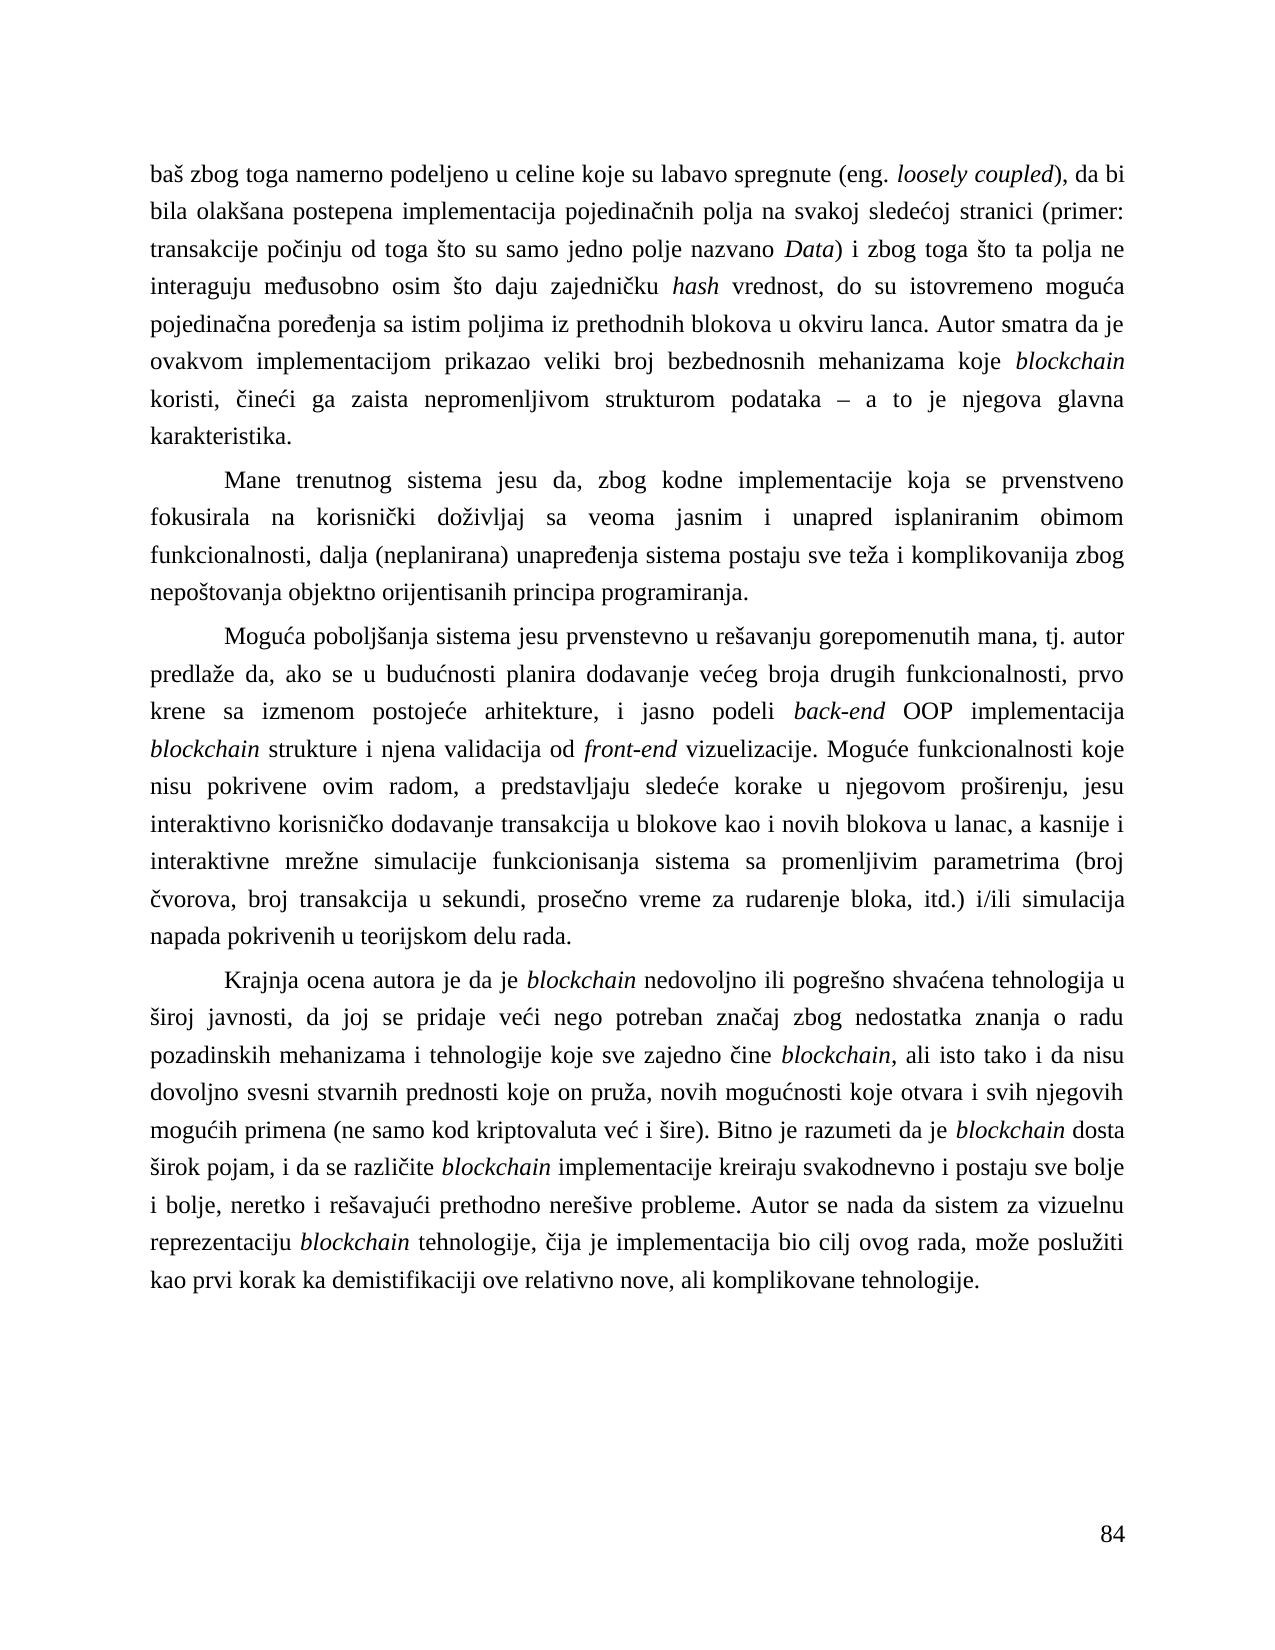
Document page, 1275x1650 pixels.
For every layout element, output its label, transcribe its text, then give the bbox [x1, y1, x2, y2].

text Moguća poboljšanja sistema jesu prvenstevno u rešavanju gorepomenutih mana, tj. autor predlaže da, ako se u budućnosti planira dodavanje većeg broja drugih funkcionalnosti, prvo krene sa izmenom postojeće arhitekture, i jasno podeli back-end OOP implementacija blockchain strukture i njena validacija od front-end vizuelizacije. Moguće funkcionalnosti koje nisu pokrivene ovim radom, a predstavljaju sledeće korake u njegovom proširenju, jesu interaktivno korisničko dodavanje transakcija u blokove kao i novih blokova u lanac, a kasnije i interaktivne mrežne simulacije funkcionisanja sistema sa promenljivim parametrima (broj čvorova, broj transakcija u sekundi, prosečno vreme za rudarenje bloka, itd.) i/ili simulacija napada pokrivenih u teorijskom delu rada. [150, 612, 1125, 950]
text Krajnja ocena autora je da je blockchain nedovoljno ili pogrešno shvaćena tehnologija u široj javnosti, da joj se pridaje veći nego potreban značaj zbog nedostatka znanja o radu pozadinskih mehanizama i tehnologije koje sve zajedno čine blockchain, ali isto tako i da nisu dovoljno svesni stvarnih prednosti koje on pruža, novih mogućnosti koje otvara i svih njegovih mogućih primena (ne samo kod kriptovaluta već i šire). Bitno je razumeti da je blockchain dosta širok pojam, i da se različite blockchain implementacije kreiraju svakodnevno i postaju sve bolje i bolje, neretko i rešavajući prethodno nerešive probleme. Autor se nada da sistem za vizuelnu reprezentaciju blockchain tehnologije, čija je implementacija bio cilj ovog rada, može poslužiti kao prvi korak ka demistifikaciji ove relativno nove, ali komplikovane tehnologije. [150, 956, 1125, 1294]
text Mane trenutnog sistema jesu da, zbog kodne implementacije koja se prvenstveno fokusirala na korisnički doživljaj sa veoma jasnim i unapred isplaniranim obimom funkcionalnosti, dalja (neplanirana) unapređenja sistema postaju sve teža i komplikovanija zbog nepoštovanja objektno orijentisanih principa programiranja. [150, 456, 1125, 606]
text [150, 150, 1125, 450]
